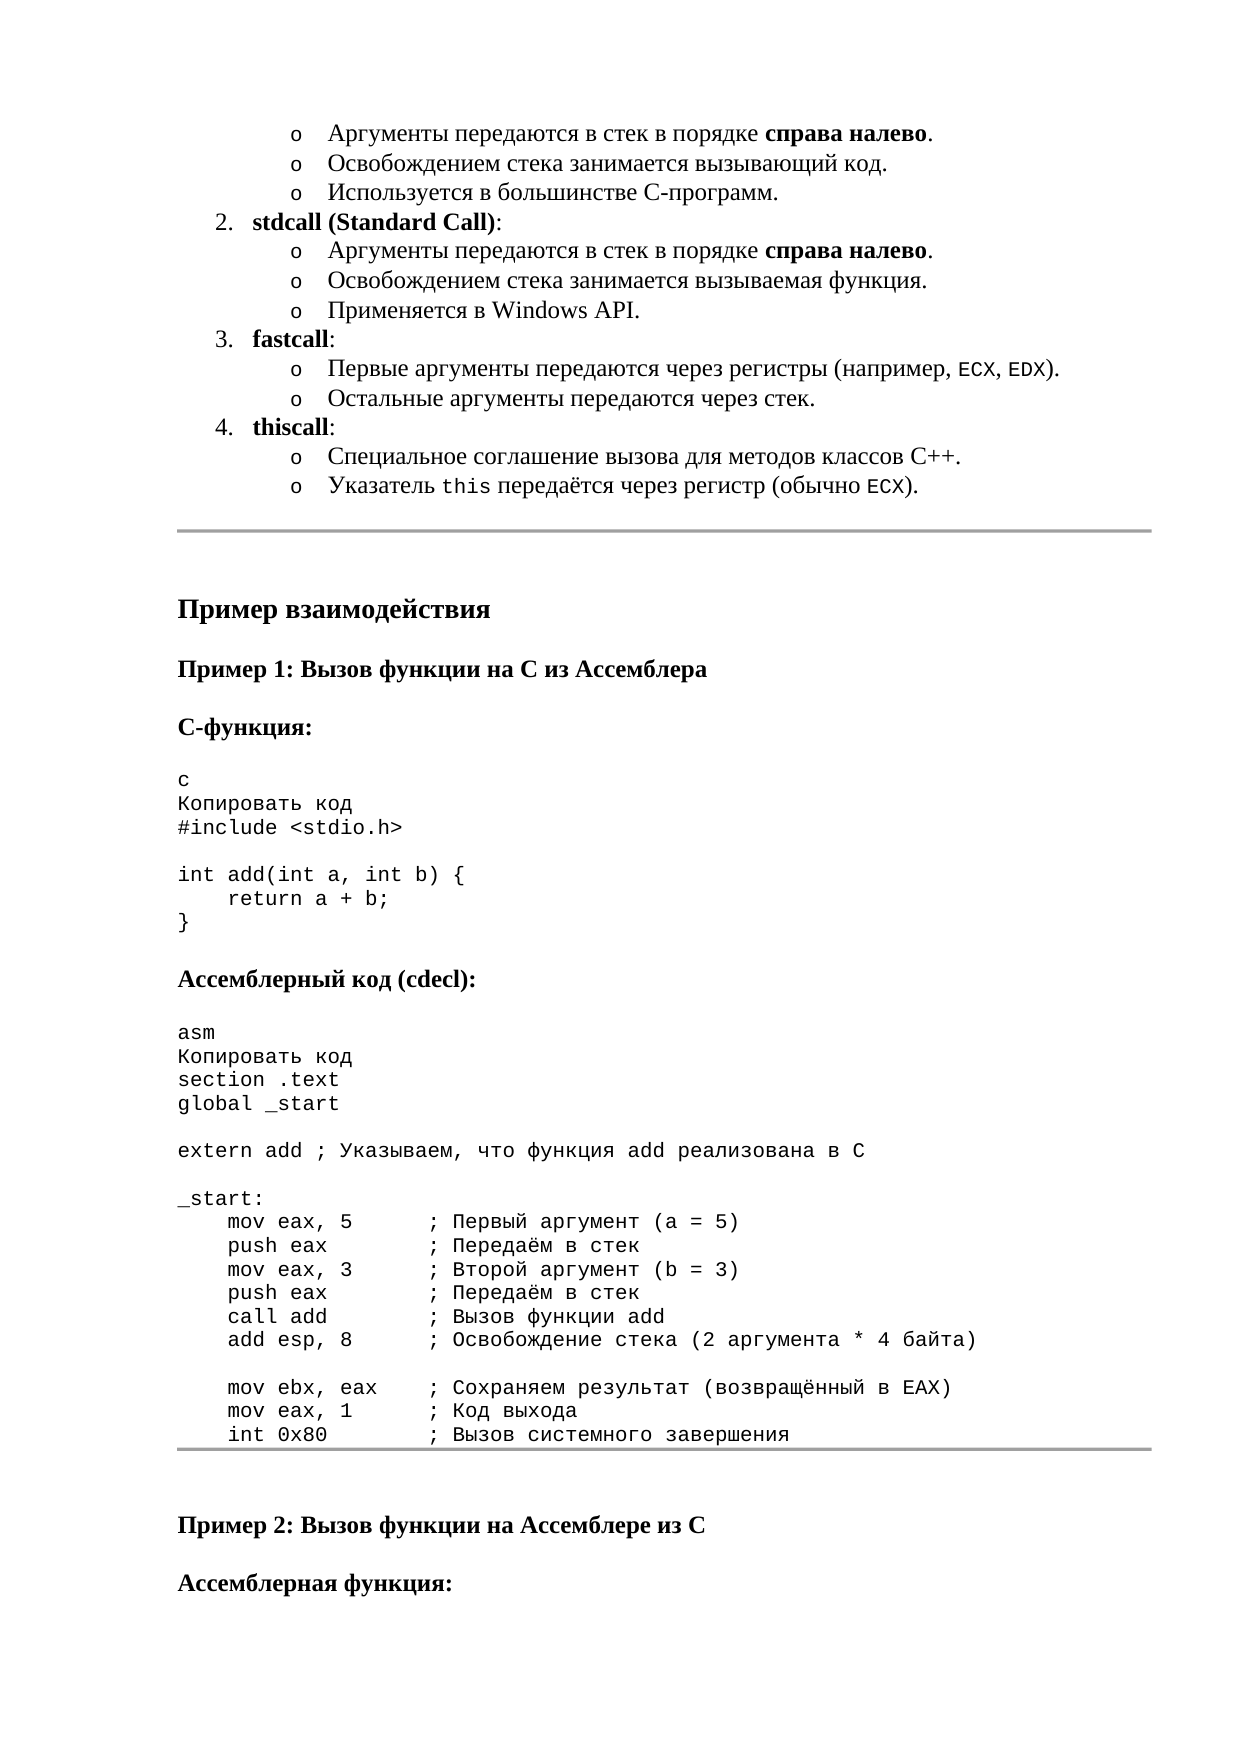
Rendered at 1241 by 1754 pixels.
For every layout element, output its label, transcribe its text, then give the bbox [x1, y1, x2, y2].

text c [177, 769, 1152, 793]
text Копировать код [177, 793, 1152, 817]
text call add ; Вызов функции add [177, 1306, 1152, 1329]
text return a + b; [177, 888, 1152, 911]
text section .text [177, 1069, 1152, 1093]
text extern add ; Указываем, что функция add реализована в C [177, 1140, 1152, 1164]
text mov eax, 3 ; Второй аргумент (b = 3) [177, 1258, 1152, 1282]
text int 0x80 ; Вызов системного завершения [177, 1424, 1152, 1447]
text Ассемблерный код (cdecl): [177, 964, 1152, 993]
list Аргументы передаются в стек в порядке справа налево. [290, 236, 1152, 265]
list Освобождением стека занимается вызывающий код. [290, 148, 1152, 177]
list fastcall: [215, 324, 1152, 353]
text push eax ; Передаём в стек [177, 1235, 1152, 1258]
list Освобождением стека занимается вызываемая функция. [290, 265, 1152, 295]
list Первые аргументы передаются через регистры (например, ECX, EDX). [290, 353, 1152, 383]
list Специальное соглашение вызова для методов классов C++. [290, 441, 1152, 471]
text int add(int a, int b) { [177, 864, 1152, 888]
text asm [177, 1022, 1152, 1046]
text #include <stdio.h> [177, 817, 1152, 840]
list Применяется в Windows API. [290, 295, 1152, 324]
text _start: [177, 1188, 1152, 1211]
list Указатель this передаётся через регистр (обычно ECX). [290, 471, 1152, 500]
text add esp, 8 ; Освобождение стека (2 аргумента * 4 байта) [177, 1329, 1152, 1353]
text Пример взаимодействия [177, 592, 1152, 624]
text Пример 2: Вызов функции на Ассемблере из C [177, 1510, 1152, 1539]
text } [177, 911, 1152, 935]
text push eax ; Передаём в стек [177, 1282, 1152, 1306]
text mov ebx, eax ; Сохраняем результат (возвращённый в EAX) [177, 1377, 1152, 1400]
text global _start [177, 1093, 1152, 1117]
list Остальные аргументы передаются через стек. [290, 383, 1152, 412]
text mov eax, 5 ; Первый аргумент (a = 5) [177, 1211, 1152, 1235]
list stdcall (Standard Call): [215, 207, 1152, 236]
text C-функция: [177, 712, 1152, 740]
text Копировать код [177, 1046, 1152, 1069]
list Аргументы передаются в стек в порядке справа налево. [290, 118, 1152, 148]
text Пример 1: Вызов функции на C из Ассемблера [177, 654, 1152, 682]
list Используется в большинстве C-программ. [290, 177, 1152, 207]
list thiscall: [215, 412, 1152, 441]
text mov eax, 1 ; Код выхода [177, 1400, 1152, 1424]
text Ассемблерная функция: [177, 1568, 1152, 1597]
